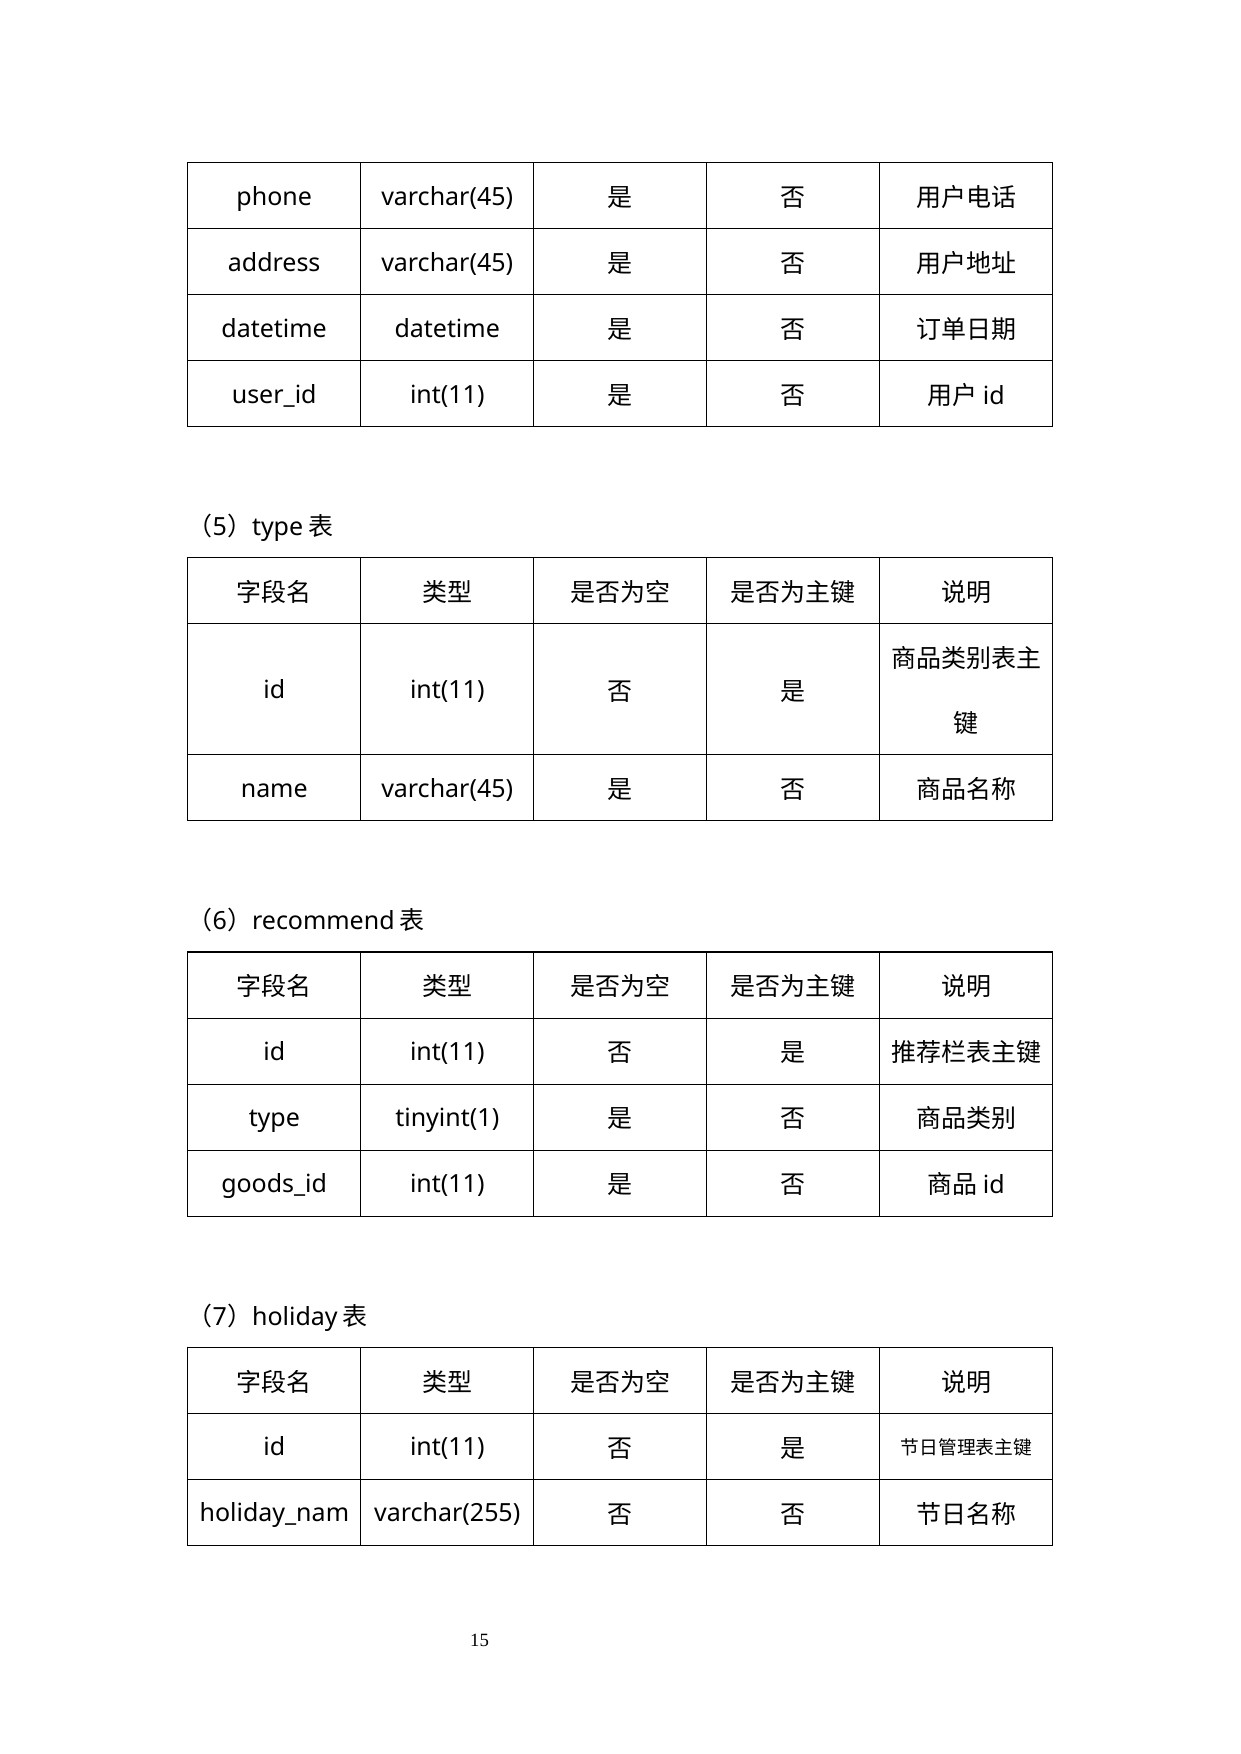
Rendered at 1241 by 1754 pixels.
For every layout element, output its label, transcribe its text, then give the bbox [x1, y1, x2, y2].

table_cell int(11) [361, 624, 533, 754]
table_cell 商品类别表主键 [880, 624, 1052, 754]
table_cell varchar(255) [361, 1480, 533, 1545]
table_cell 是 [534, 163, 706, 228]
table_header 是否为主键 [707, 558, 879, 623]
table_cell address [188, 229, 360, 294]
table_cell 否 [534, 624, 706, 754]
table_cell datetime [361, 295, 533, 360]
table_cell int(11) [361, 1019, 533, 1083]
table_cell 是 [534, 229, 706, 294]
table_header 是否为主键 [707, 953, 879, 1017]
table_header 字段名 [188, 558, 360, 623]
table_cell 是 [707, 1414, 879, 1479]
table_header 字段名 [188, 1348, 360, 1413]
table_cell 用户地址 [880, 229, 1052, 294]
table_cell 否 [707, 755, 879, 820]
list recommend表 [187, 886, 1053, 951]
table_cell user_id [188, 361, 360, 426]
table_header 类型 [361, 558, 533, 623]
table_cell 否 [534, 1480, 706, 1545]
table_cell 否 [707, 1085, 879, 1149]
table_cell 节日管理表主键 [880, 1414, 1052, 1479]
table_cell 订单日期 [880, 295, 1052, 360]
table_cell varchar(45) [361, 755, 533, 820]
table_cell 是 [534, 295, 706, 360]
table_header 是否为空 [534, 953, 706, 1017]
table_header 说明 [880, 1348, 1052, 1413]
table_cell type [188, 1085, 360, 1149]
table_cell id [188, 1414, 360, 1479]
table_cell 是 [534, 1085, 706, 1149]
table_cell tinyint(1) [361, 1085, 533, 1149]
table_cell 否 [707, 1151, 879, 1216]
table_cell 是 [707, 1019, 879, 1083]
table_cell 否 [707, 361, 879, 426]
table_cell 否 [707, 229, 879, 294]
table_cell 节日名称 [880, 1480, 1052, 1545]
table_header 是否为主键 [707, 1348, 879, 1413]
table_cell 是 [534, 361, 706, 426]
table_header 字段名 [188, 953, 360, 1017]
table_cell int(11) [361, 361, 533, 426]
table_cell 商品id [880, 1151, 1052, 1216]
table_cell int(11) [361, 1414, 533, 1479]
table_cell 是 [707, 624, 879, 754]
table_header 类型 [361, 953, 533, 1017]
table_cell 是 [534, 755, 706, 820]
table_cell goods_id [188, 1151, 360, 1216]
table_header 是否为空 [534, 558, 706, 623]
table_cell varchar(45) [361, 229, 533, 294]
table_cell 推荐栏表主键 [880, 1019, 1052, 1083]
table_cell 否 [707, 163, 879, 228]
table_cell holiday_name [188, 1480, 360, 1545]
table_cell 商品名称 [880, 755, 1052, 820]
table_cell phone [188, 163, 360, 228]
table_cell 否 [534, 1019, 706, 1083]
table_cell 否 [707, 295, 879, 360]
table_header 类型 [361, 1348, 533, 1413]
table_header 是否为空 [534, 1348, 706, 1413]
table_header 说明 [880, 953, 1052, 1017]
table_cell 否 [707, 1480, 879, 1545]
table_cell 商品类别 [880, 1085, 1052, 1149]
table_cell 是 [534, 1151, 706, 1216]
table_cell datetime [188, 295, 360, 360]
list type表 [187, 492, 1053, 557]
table_cell int(11) [361, 1151, 533, 1216]
table_cell 否 [534, 1414, 706, 1479]
table_cell id [188, 624, 360, 754]
list holiday表 [187, 1282, 1053, 1347]
table_cell 用户id [880, 361, 1052, 426]
table_cell name [188, 755, 360, 820]
table_cell 用户电话 [880, 163, 1052, 228]
table_cell varchar(45) [361, 163, 533, 228]
table_cell id [188, 1019, 360, 1083]
table_header 说明 [880, 558, 1052, 623]
